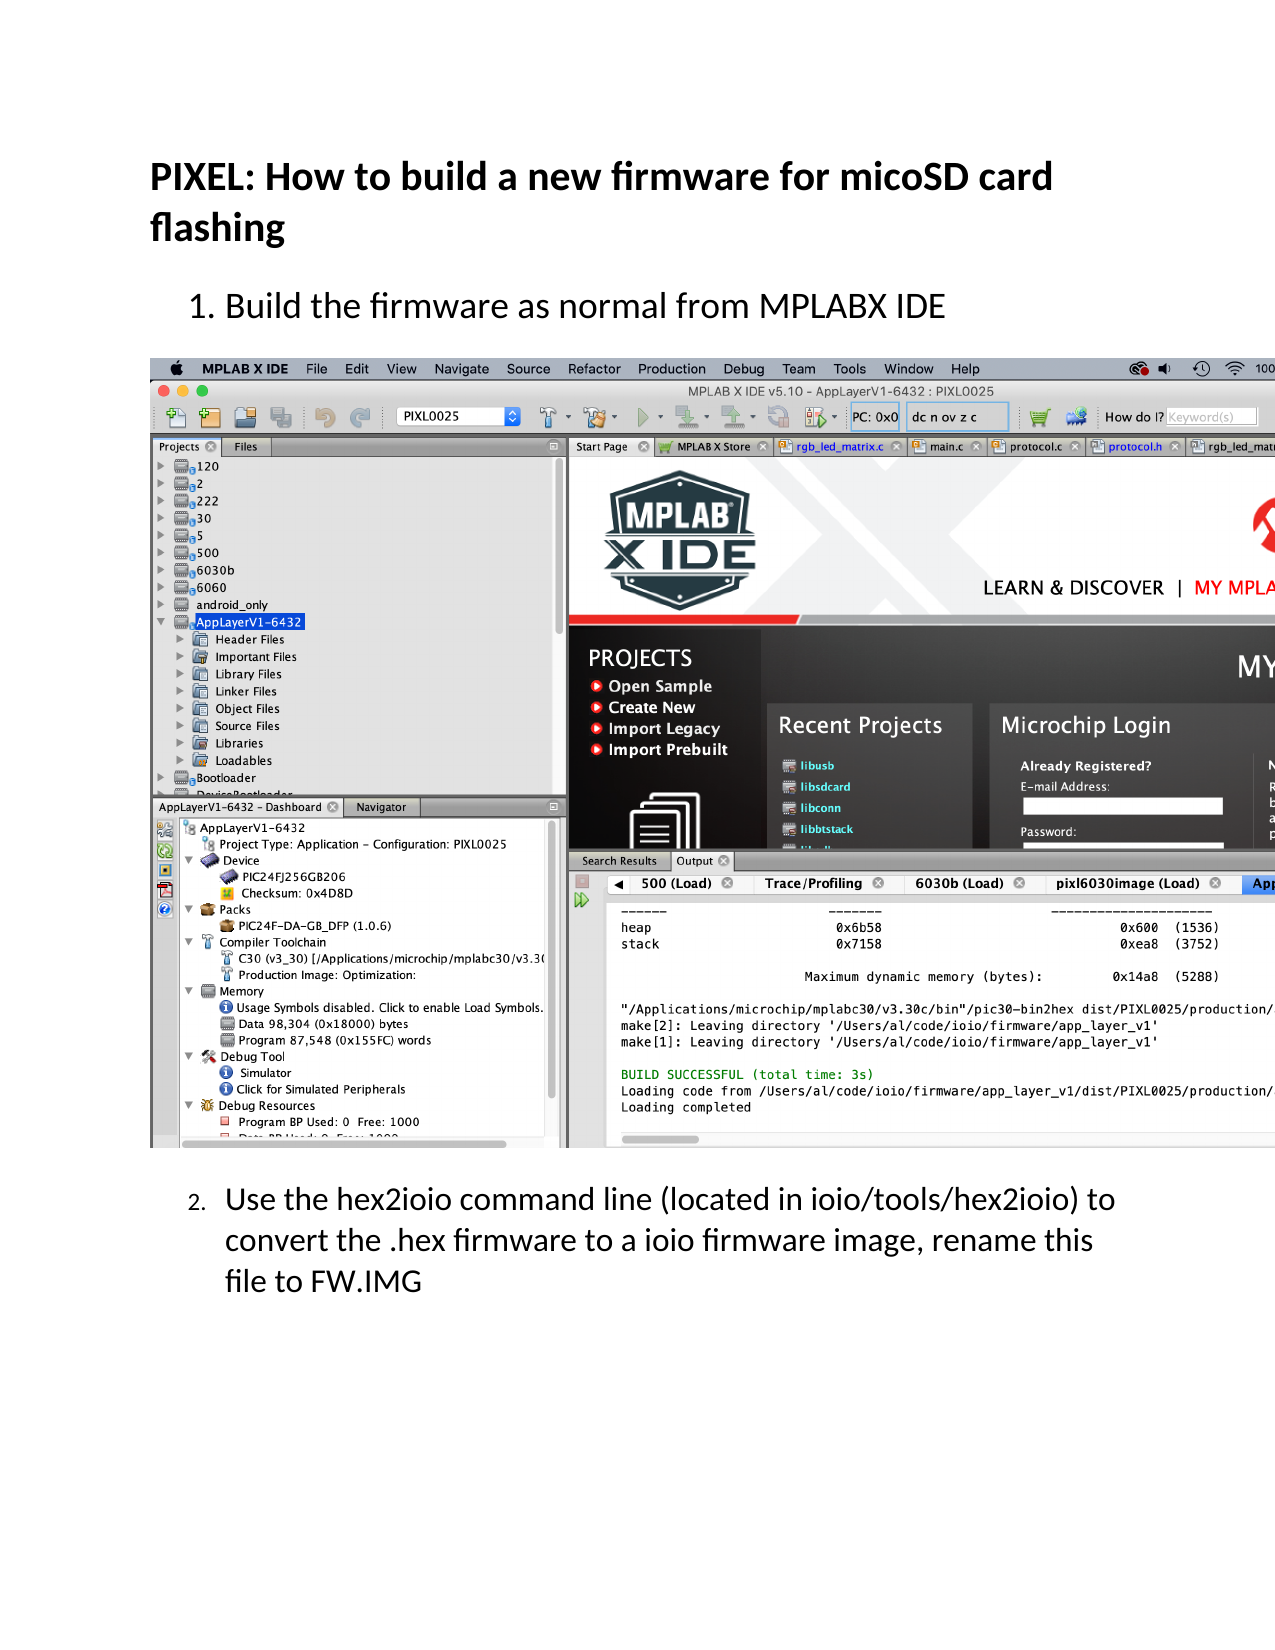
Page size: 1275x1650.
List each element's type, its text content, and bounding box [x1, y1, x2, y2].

list Use the hex2ioio command line (located in ioio/tools/hex2ioio) to convert the .hex firmware to a ioio firmware image, rename this file to FW.IMG [187, 1178, 1125, 1300]
list Build the firmware as normal from MPLABX IDE [187, 282, 1125, 328]
picture [150, 358, 1275, 1148]
text PIXEL: How to build a new firmware for micoSD card flashing [150, 150, 1125, 252]
